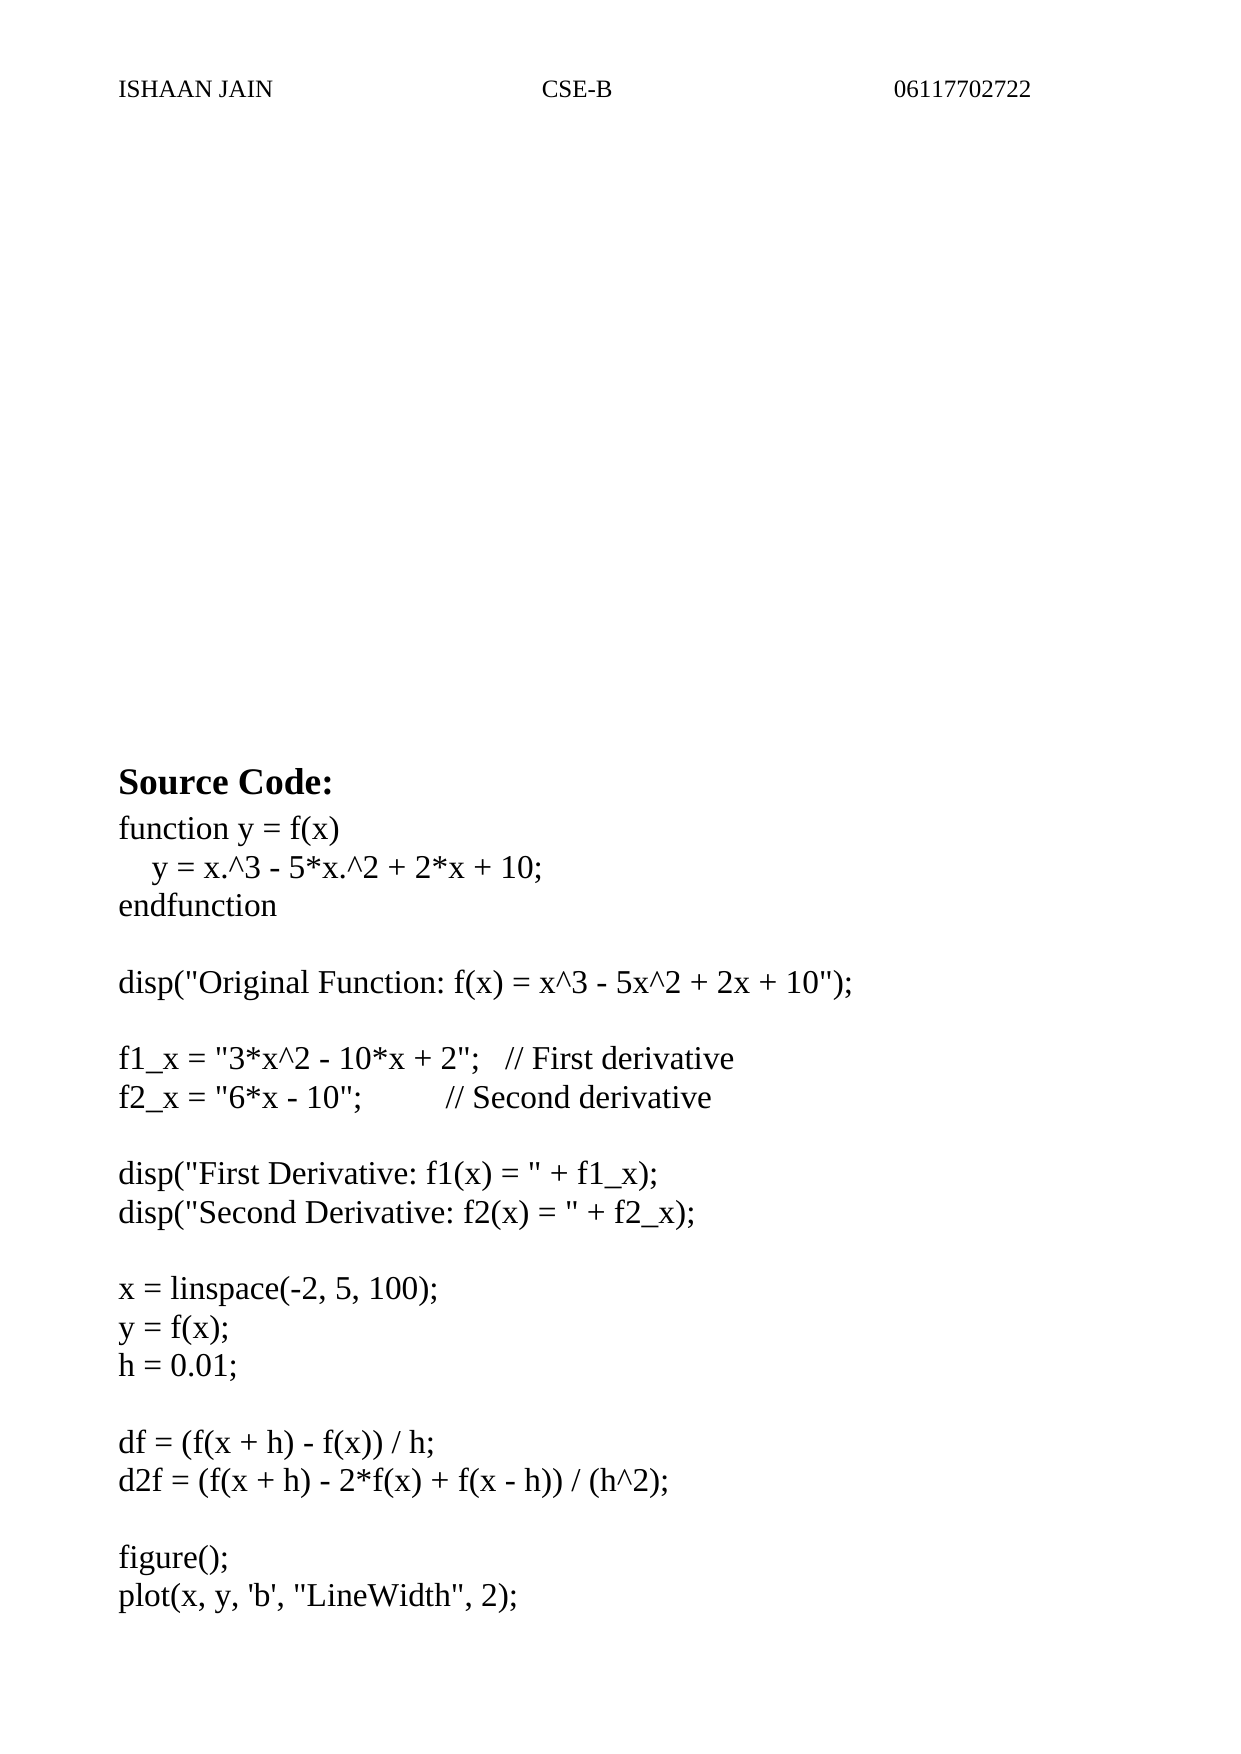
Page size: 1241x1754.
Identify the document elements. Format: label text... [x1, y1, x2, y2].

text function y = f(x) [118, 809, 1122, 847]
text figure(); [118, 1537, 1122, 1575]
text plot(x, y, 'b', "LineWidth", 2); [118, 1575, 1122, 1614]
text f2_x = "6*x - 10"; // Second derivative [118, 1077, 1122, 1115]
text f1_x = "3*x^2 - 10*x + 2"; // First derivative [118, 1039, 1122, 1077]
text disp("First Derivative: f1(x) = " + f1_x); [118, 1154, 1122, 1192]
text df = (f(x + h) - f(x)) / h; [118, 1422, 1122, 1460]
text x = linspace(-2, 5, 100); [118, 1269, 1122, 1307]
text y = x.^3 - 5*x.^2 + 2*x + 10; [118, 847, 1122, 885]
text Source Code: [118, 760, 1122, 803]
text disp("Second Derivative: f2(x) = " + f2_x); [118, 1192, 1122, 1230]
text d2f = (f(x + h) - 2*f(x) + f(x - h)) / (h^2); [118, 1460, 1122, 1499]
text endfunction [118, 885, 1122, 924]
text y = f(x); [118, 1307, 1122, 1345]
text h = 0.01; [118, 1345, 1122, 1384]
text disp("Original Function: f(x) = x^3 - 5x^2 + 2x + 10"); [118, 962, 1122, 1000]
